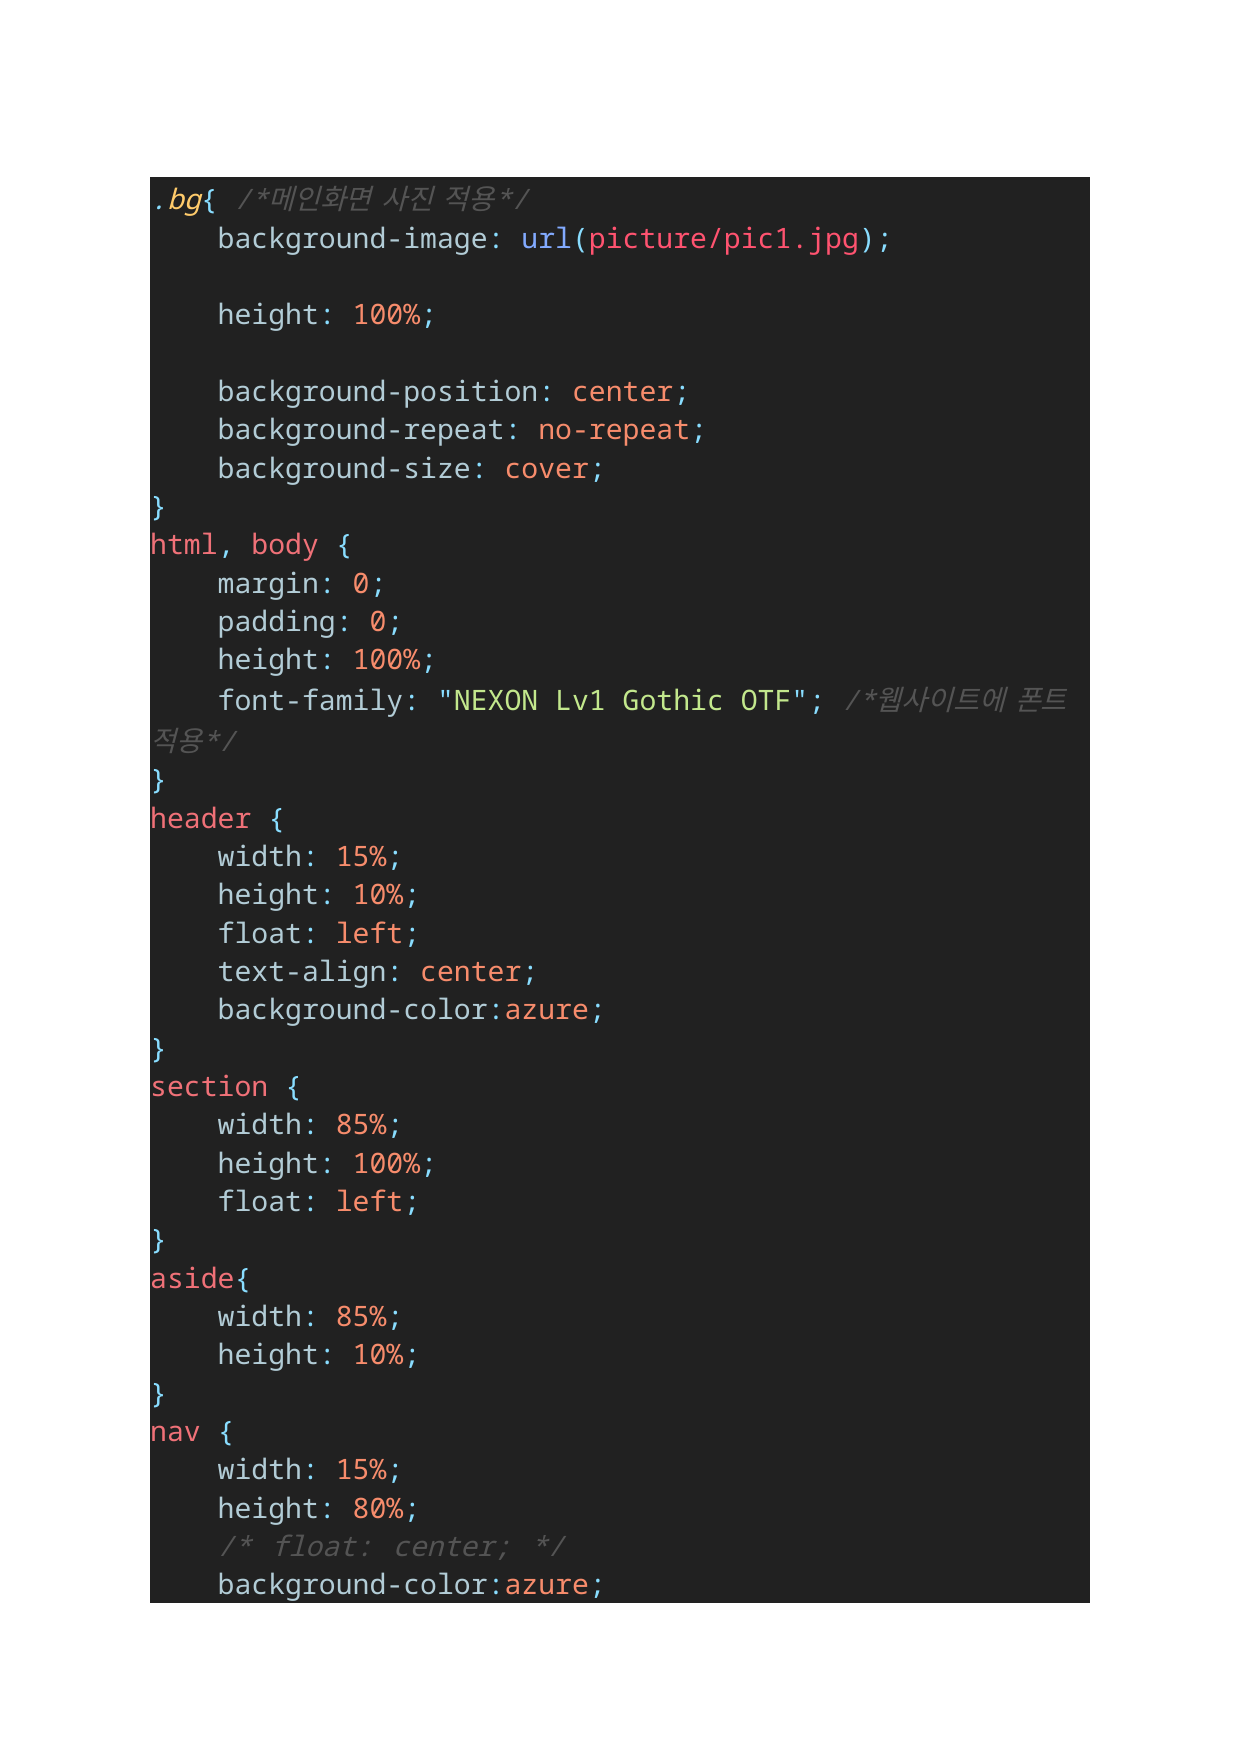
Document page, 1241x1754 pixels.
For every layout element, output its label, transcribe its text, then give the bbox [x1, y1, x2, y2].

text float: left; [150, 1181, 1090, 1220]
text text-align: center; [150, 951, 1090, 990]
text } [150, 486, 1090, 525]
text background-position: center; [150, 371, 1090, 410]
text height: 100%; [150, 640, 1090, 678]
text font-family: "NEXON Lv1 Gothic OTF"; /*웹사이트에 폰트 적용*/ [150, 678, 1090, 760]
text width: 15%; [150, 836, 1090, 875]
text height: 100%; [150, 295, 1090, 333]
text width: 85%; [150, 1105, 1090, 1143]
text width: 15%; [150, 1450, 1090, 1488]
text aside{ [150, 1258, 1090, 1296]
text background-image: url(picture/pic1.jpg); [150, 218, 1090, 256]
text height: 100%; [150, 1143, 1090, 1181]
text header { [150, 798, 1090, 836]
text width: 85%; [150, 1296, 1090, 1335]
text background-color:azure; [150, 990, 1090, 1028]
text float: left; [150, 913, 1090, 951]
text background-repeat: no-repeat; [150, 410, 1090, 448]
text /* float: center; */ [150, 1526, 1090, 1565]
text html, body { [150, 525, 1090, 563]
text height: 80%; [150, 1488, 1090, 1526]
text margin: 0; [150, 563, 1090, 601]
text height: 10%; [150, 1335, 1090, 1373]
text .bg{ /*메인화면 사진 적용*/ [150, 177, 1090, 218]
text } [150, 1028, 1090, 1066]
text } [150, 1373, 1090, 1411]
text } [150, 1220, 1090, 1258]
text } [150, 760, 1090, 798]
text section { [150, 1066, 1090, 1105]
text padding: 0; [150, 601, 1090, 640]
text background-size: cover; [150, 448, 1090, 486]
text background-color:azure; [150, 1565, 1090, 1603]
text height: 10%; [150, 875, 1090, 913]
text nav { [150, 1411, 1090, 1450]
